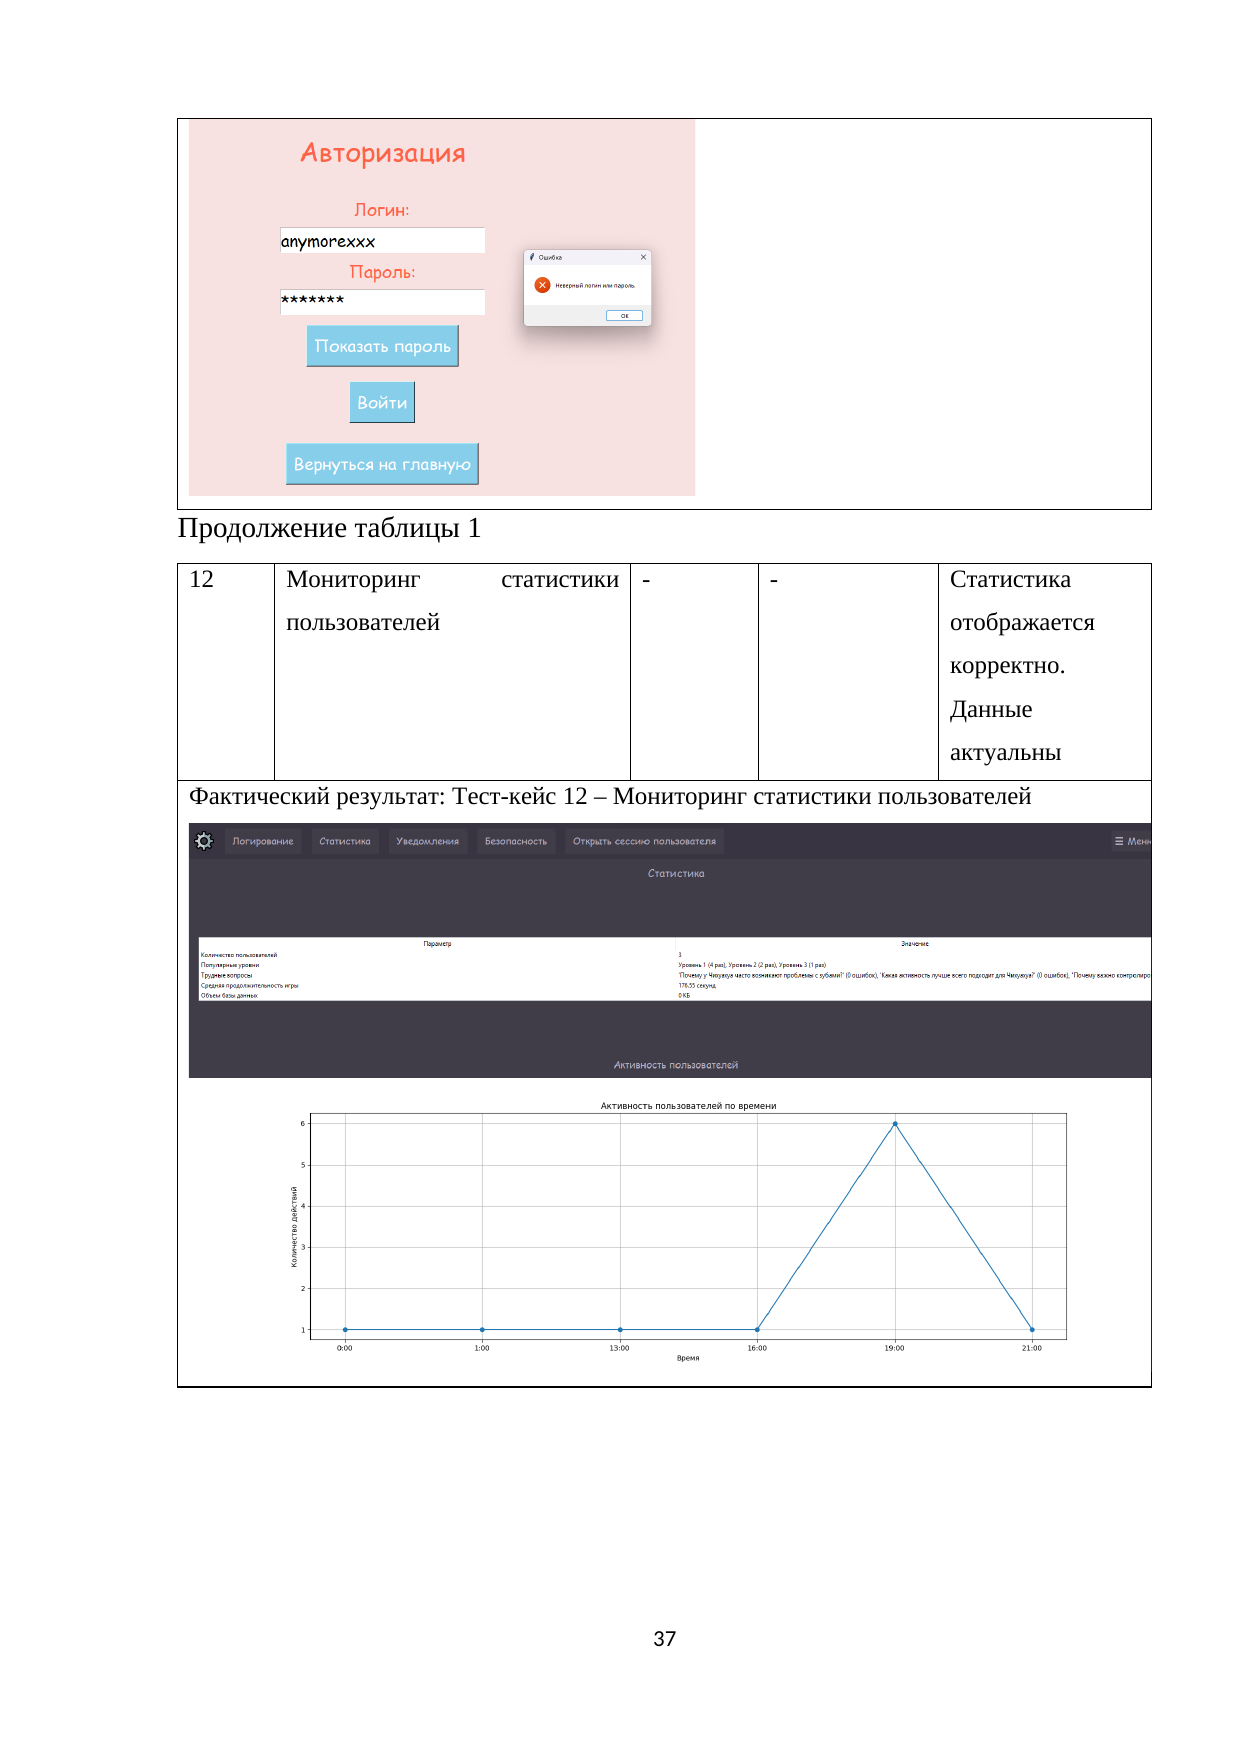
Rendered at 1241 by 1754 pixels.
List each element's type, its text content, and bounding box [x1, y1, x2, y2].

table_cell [178, 119, 1151, 509]
text Продолжение таблицы 1 [177, 510, 1152, 544]
picture [188, 119, 696, 496]
table_header Мониторинг статистики пользователей [275, 564, 630, 780]
table_header Статистика отображается корректно. Данные актуальны [939, 564, 1151, 780]
table_cell Фактический результат: Тест-кейс 12 – Мониторинг статистики пользователей [178, 781, 1151, 1386]
picture [188, 823, 1152, 1372]
table_header - [759, 564, 938, 780]
table_header - [631, 564, 758, 780]
table_header 12 [178, 564, 274, 780]
